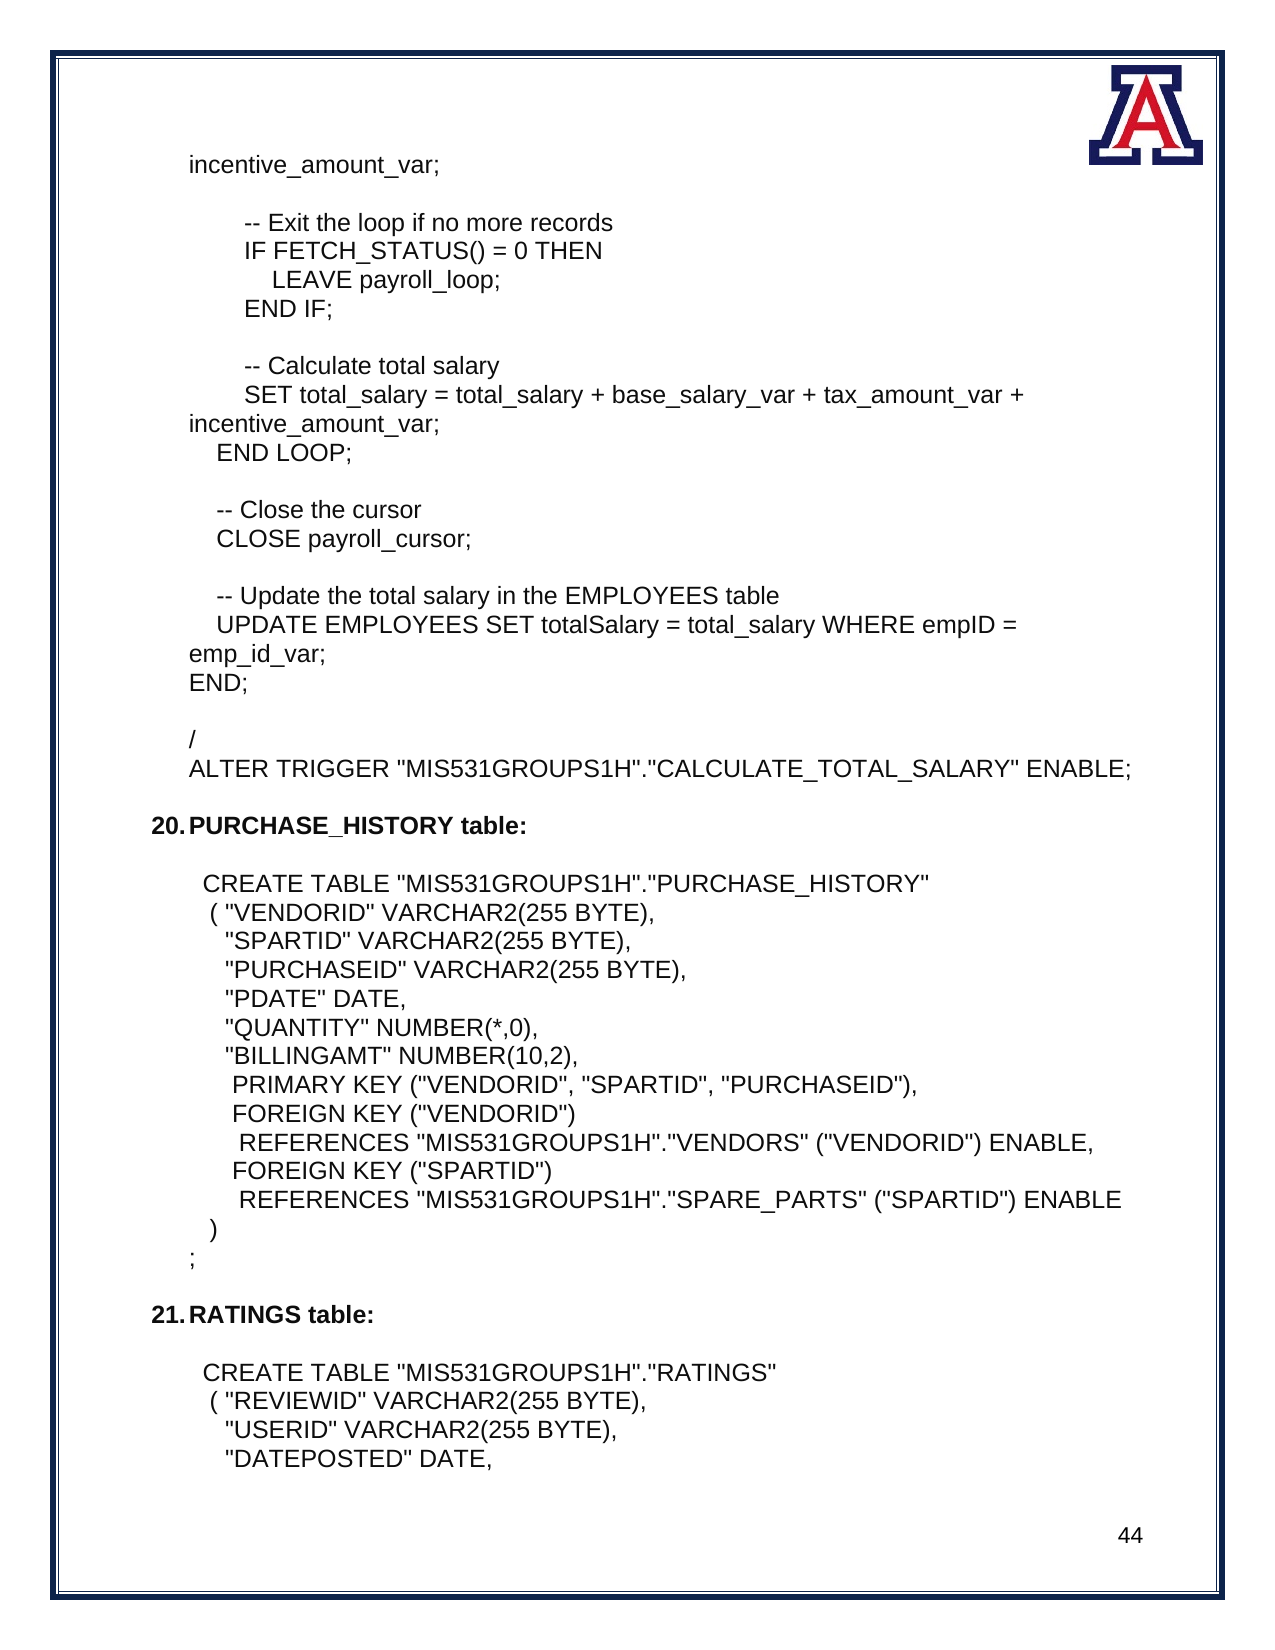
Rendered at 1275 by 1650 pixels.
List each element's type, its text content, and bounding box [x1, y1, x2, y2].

list SET total_salary = total_salary + base_salary_var + tax_amount_var + incentive_amount_var; [188, 380, 1143, 437]
list / [188, 725, 1143, 754]
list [188, 150, 1143, 179]
list "SPARTID" VARCHAR2(255 BYTE), [188, 926, 1143, 955]
list -- Exit the loop if no more records [188, 207, 1143, 236]
list LEAVE payroll_loop; [188, 265, 1143, 294]
list "PURCHASEID" VARCHAR2(255 BYTE), [188, 955, 1143, 984]
list CLOSE payroll_cursor; [188, 524, 1143, 552]
list IF FETCH_STATUS() = 0 THEN [188, 236, 1143, 265]
list "QUANTITY" NUMBER(*,0), [188, 1012, 1143, 1041]
list END LOOP; [188, 437, 1143, 466]
list ALTER TRIGGER "MIS531GROUPS1H"."CALCULATE_TOTAL_SALARY" ENABLE; [188, 754, 1143, 782]
list -- Update the total salary in the EMPLOYEES table [188, 581, 1143, 610]
list "PDATE" DATE, [188, 984, 1143, 1012]
list -- Close the cursor [188, 495, 1143, 524]
list REFERENCES "MIS531GROUPS1H"."VENDORS" ("VENDORID") ENABLE, [188, 1127, 1143, 1156]
list CREATE TABLE "MIS531GROUPS1H"."PURCHASE_HISTORY" [188, 869, 1143, 897]
list "USERID" VARCHAR2(255 BYTE), [188, 1415, 1143, 1444]
list ; [188, 1242, 1143, 1271]
list ( "REVIEWID" VARCHAR2(255 BYTE), [188, 1386, 1143, 1415]
list REFERENCES "MIS531GROUPS1H"."SPARE_PARTS" ("SPARTID") ENABLE [188, 1185, 1143, 1214]
list ) [188, 1214, 1143, 1242]
list -- Calculate total salary [188, 351, 1143, 380]
list PRIMARY KEY ("VENDORID", "SPARTID", "PURCHASEID"), [188, 1070, 1143, 1099]
list RATINGS table: [151, 1300, 1143, 1329]
list UPDATE EMPLOYEES SET totalSalary = total_salary WHERE empID = emp_id_var; [188, 610, 1143, 667]
picture [1089, 65, 1203, 165]
list "BILLINGAMT" NUMBER(10,2), [188, 1041, 1143, 1070]
list END; [188, 667, 1143, 696]
list CREATE TABLE "MIS531GROUPS1H"."RATINGS" [188, 1357, 1143, 1386]
list FOREIGN KEY ("SPARTID") [188, 1156, 1143, 1185]
list END IF; [188, 294, 1143, 322]
list FOREIGN KEY ("VENDORID") [188, 1099, 1143, 1127]
list PURCHASE_HISTORY table: [151, 811, 1143, 840]
list ( "VENDORID" VARCHAR2(255 BYTE), [188, 897, 1143, 926]
list "DATEPOSTED" DATE, [188, 1444, 1143, 1472]
